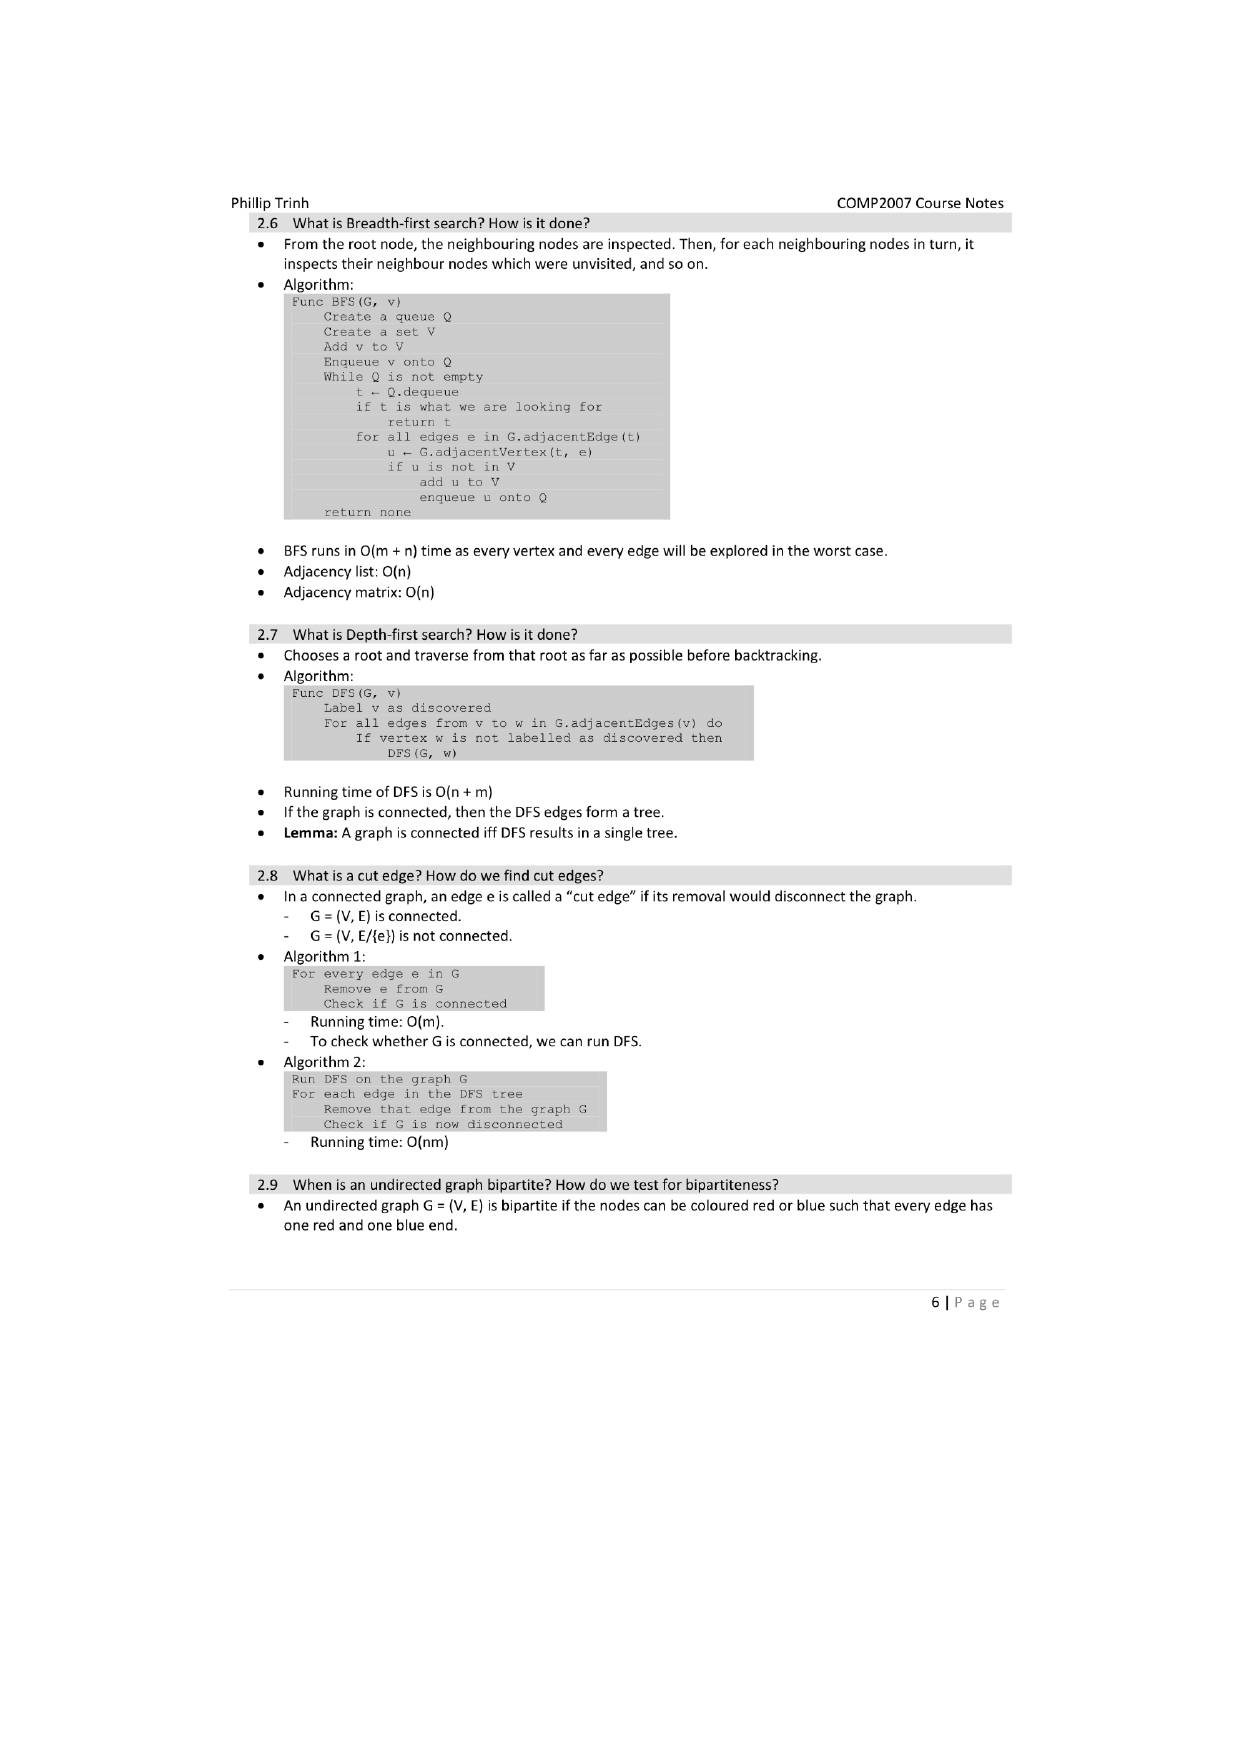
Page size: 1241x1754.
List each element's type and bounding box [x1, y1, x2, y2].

picture [187, 150, 1043, 1375]
